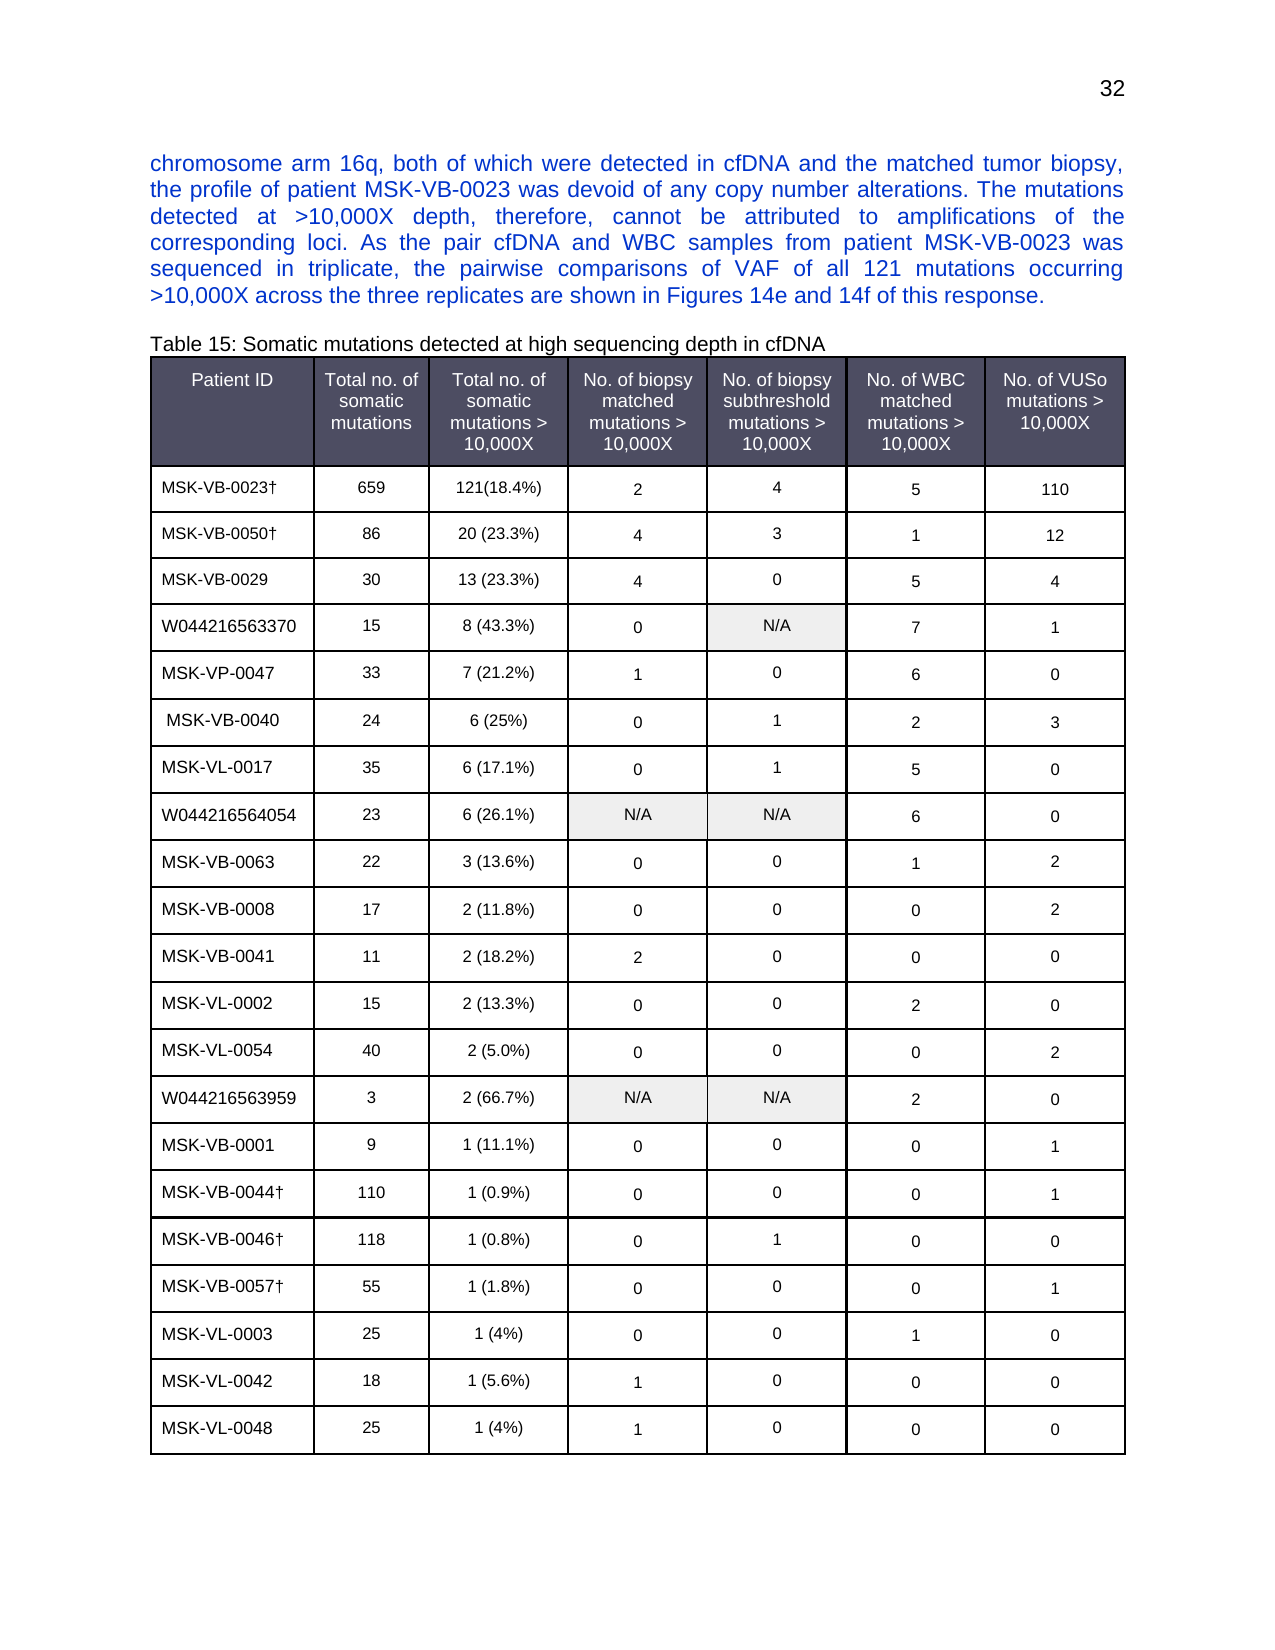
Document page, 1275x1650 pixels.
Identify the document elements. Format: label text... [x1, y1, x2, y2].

table_cell 20 (23.3%) [430, 513, 567, 557]
table_cell W044216564054 [152, 794, 313, 839]
table_cell 25 [315, 1407, 428, 1452]
table_cell 1 [986, 605, 1124, 650]
table_header No. of WBC matched mutations > 10,000X [848, 358, 984, 465]
table_cell 2 (18.2%) [430, 935, 567, 981]
table_cell 2 [848, 1077, 984, 1122]
table_header No. of biopsy subthreshold mutations > 10,000X [708, 358, 845, 465]
table_cell 30 [315, 559, 428, 603]
table_cell W044216563370 [152, 605, 313, 650]
table_cell 22 [315, 841, 428, 886]
table_cell 0 [848, 1030, 984, 1075]
table_cell 1 [569, 1360, 706, 1405]
table_cell 0 [986, 1219, 1124, 1264]
table_cell 2 [569, 935, 706, 981]
table_cell 1 [986, 1266, 1124, 1311]
table_cell 24 [315, 700, 428, 744]
table_cell 1 (11.1%) [430, 1124, 567, 1169]
table_cell 0 [708, 1171, 845, 1216]
table_cell 0 [848, 1124, 984, 1169]
table_cell MSK-VB-0040 [152, 700, 313, 744]
table_cell 0 [708, 1124, 845, 1169]
table_cell 110 [315, 1171, 428, 1216]
table_cell 0 [986, 747, 1124, 792]
table_cell 12 [986, 513, 1124, 557]
table_cell 2 [569, 467, 706, 511]
table_cell 55 [315, 1266, 428, 1311]
table_cell 0 [708, 983, 845, 1028]
table_cell N/A [708, 794, 845, 839]
table_cell 6 (25%) [430, 700, 567, 744]
table_cell 0 [848, 1407, 984, 1452]
table_cell 2 (5.0%) [430, 1030, 567, 1075]
table_cell 0 [569, 700, 706, 744]
table_cell MSK-VB-0029 [152, 559, 313, 603]
table_cell 0 [986, 1407, 1124, 1452]
table_cell W044216563959 [152, 1077, 313, 1122]
table_cell 0 [569, 1030, 706, 1075]
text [150, 150, 1125, 308]
table_cell 9 [315, 1124, 428, 1169]
table_header Total no. of somatic mutations > 10,000X [430, 358, 567, 465]
table_cell 0 [708, 1266, 845, 1311]
table_cell 3 [708, 513, 845, 557]
table_cell MSK-VL-0003 [152, 1313, 313, 1358]
table_cell 1 (5.6%) [430, 1360, 567, 1405]
table_cell 0 [569, 841, 706, 886]
table_cell 0 [708, 1030, 845, 1075]
table_cell 4 [569, 513, 706, 557]
table_cell MSK-VB-0001 [152, 1124, 313, 1169]
table_cell 8 (43.3%) [430, 605, 567, 650]
table_cell 0 [708, 1360, 845, 1405]
table_cell MSK-VB-0008 [152, 888, 313, 933]
table_cell MSK-VP-0047 [152, 652, 313, 697]
table_header Patient ID [152, 358, 313, 465]
table_cell 0 [708, 1313, 845, 1358]
table_cell 1 [986, 1124, 1124, 1169]
table_cell 0 [848, 888, 984, 933]
table_cell 3 (13.6%) [430, 841, 567, 886]
table_cell 0 [986, 794, 1124, 839]
table_cell 0 [569, 605, 706, 650]
table_cell MSK-VL-0048 [152, 1407, 313, 1452]
table_cell 6 [848, 652, 984, 697]
table_cell 0 [986, 652, 1124, 697]
table_cell MSK-VB-0063 [152, 841, 313, 886]
table_cell 0 [569, 888, 706, 933]
table_cell 33 [315, 652, 428, 697]
table_cell 4 [986, 559, 1124, 603]
table_cell N/A [569, 794, 707, 839]
table_cell 659 [315, 467, 428, 511]
table_cell 2 [986, 888, 1124, 933]
table_cell 110 [986, 467, 1124, 511]
table_cell 1 [848, 1313, 984, 1358]
table_cell 0 [986, 1077, 1124, 1122]
text Table 15: Somatic mutations detected at high sequencing depth in cfDNA [150, 332, 1125, 356]
table_cell MSK-VB-0050† [152, 513, 313, 557]
table_cell 0 [986, 935, 1124, 981]
table_cell 1 [708, 1219, 845, 1264]
table_cell 2 (11.8%) [430, 888, 567, 933]
table_cell 1 (4%) [430, 1407, 567, 1452]
table_cell 3 [986, 700, 1124, 744]
table_cell 1 (0.9%) [430, 1171, 567, 1216]
table_cell N/A [708, 1077, 845, 1122]
table_cell 2 [848, 983, 984, 1028]
table_cell 15 [315, 605, 428, 650]
table_cell 1 [708, 700, 845, 744]
table_cell 1 (1.8%) [430, 1266, 567, 1311]
table_cell 0 [569, 1124, 706, 1169]
table_cell 0 [708, 1407, 845, 1452]
table_cell 13 (23.3%) [430, 559, 567, 603]
table_cell N/A [569, 1077, 707, 1122]
table_cell 1 [708, 747, 845, 792]
table_cell 6 (26.1%) [430, 794, 567, 839]
table_cell 0 [569, 1219, 706, 1264]
table_cell 0 [986, 1313, 1124, 1358]
table_cell 25 [315, 1313, 428, 1358]
table_cell 0 [569, 983, 706, 1028]
table_cell 86 [315, 513, 428, 557]
table_cell 0 [848, 1219, 984, 1264]
table_cell 5 [848, 747, 984, 792]
table_cell MSK-VB-0023† [152, 467, 313, 511]
table_cell 5 [848, 559, 984, 603]
table_cell 1 [986, 1171, 1124, 1216]
table_cell 0 [848, 1266, 984, 1311]
table_cell MSK-VB-0057† [152, 1266, 313, 1311]
table_cell 121(18.4%) [430, 467, 567, 511]
table_cell 7 [848, 605, 984, 650]
table_cell MSK-VL-0042 [152, 1360, 313, 1405]
table_cell 40 [315, 1030, 428, 1075]
table_cell 0 [986, 1360, 1124, 1405]
table_cell 4 [708, 467, 845, 511]
table_cell 7 (21.2%) [430, 652, 567, 697]
table_cell 1 (0.8%) [430, 1219, 567, 1264]
table_cell 2 (13.3%) [430, 983, 567, 1028]
table_cell 6 [848, 794, 984, 839]
table_cell N/A [708, 605, 845, 650]
table_cell 0 [848, 935, 984, 981]
table_cell 1 [848, 513, 984, 557]
table_cell 0 [569, 1313, 706, 1358]
table_cell 0 [848, 1171, 984, 1216]
table_cell 1 (4%) [430, 1313, 567, 1358]
table_cell 1 [848, 841, 984, 886]
table_cell 0 [708, 888, 845, 933]
table_cell MSK-VB-0044† [152, 1171, 313, 1216]
table_cell 2 [848, 700, 984, 744]
table_header No. of biopsy matched mutations > 10,000X [569, 358, 706, 465]
table_cell 4 [569, 559, 706, 603]
table_cell 3 [315, 1077, 428, 1122]
table_cell MSK-VL-0054 [152, 1030, 313, 1075]
table_cell 2 [986, 1030, 1124, 1075]
table_cell 2 [986, 841, 1124, 886]
table_cell 15 [315, 983, 428, 1028]
table_cell 0 [569, 747, 706, 792]
table_cell 35 [315, 747, 428, 792]
table_cell 118 [315, 1219, 428, 1264]
table_cell 1 [569, 652, 706, 697]
table_cell 0 [569, 1266, 706, 1311]
table_cell 6 (17.1%) [430, 747, 567, 792]
table_cell 17 [315, 888, 428, 933]
table_cell MSK-VB-0041 [152, 935, 313, 981]
table_cell MSK-VL-0002 [152, 983, 313, 1028]
table_header Total no. of somatic mutations [315, 358, 428, 465]
table_cell 18 [315, 1360, 428, 1405]
table_cell 1 [569, 1407, 706, 1452]
table_cell 0 [848, 1360, 984, 1405]
table_cell MSK-VL-0017 [152, 747, 313, 792]
table_cell 5 [848, 467, 984, 511]
table_cell 11 [315, 935, 428, 981]
table_cell 0 [708, 841, 845, 886]
table_cell MSK-VB-0046† [152, 1219, 313, 1264]
table_cell 0 [708, 935, 845, 981]
table_cell 0 [708, 652, 845, 697]
table_cell 23 [315, 794, 428, 839]
table_cell 2 (66.7%) [430, 1077, 567, 1122]
table_header No. of VUSo mutations > 10,000X [986, 358, 1124, 465]
table_cell 0 [986, 983, 1124, 1028]
table_cell 0 [708, 559, 845, 603]
table_cell 0 [569, 1171, 706, 1216]
